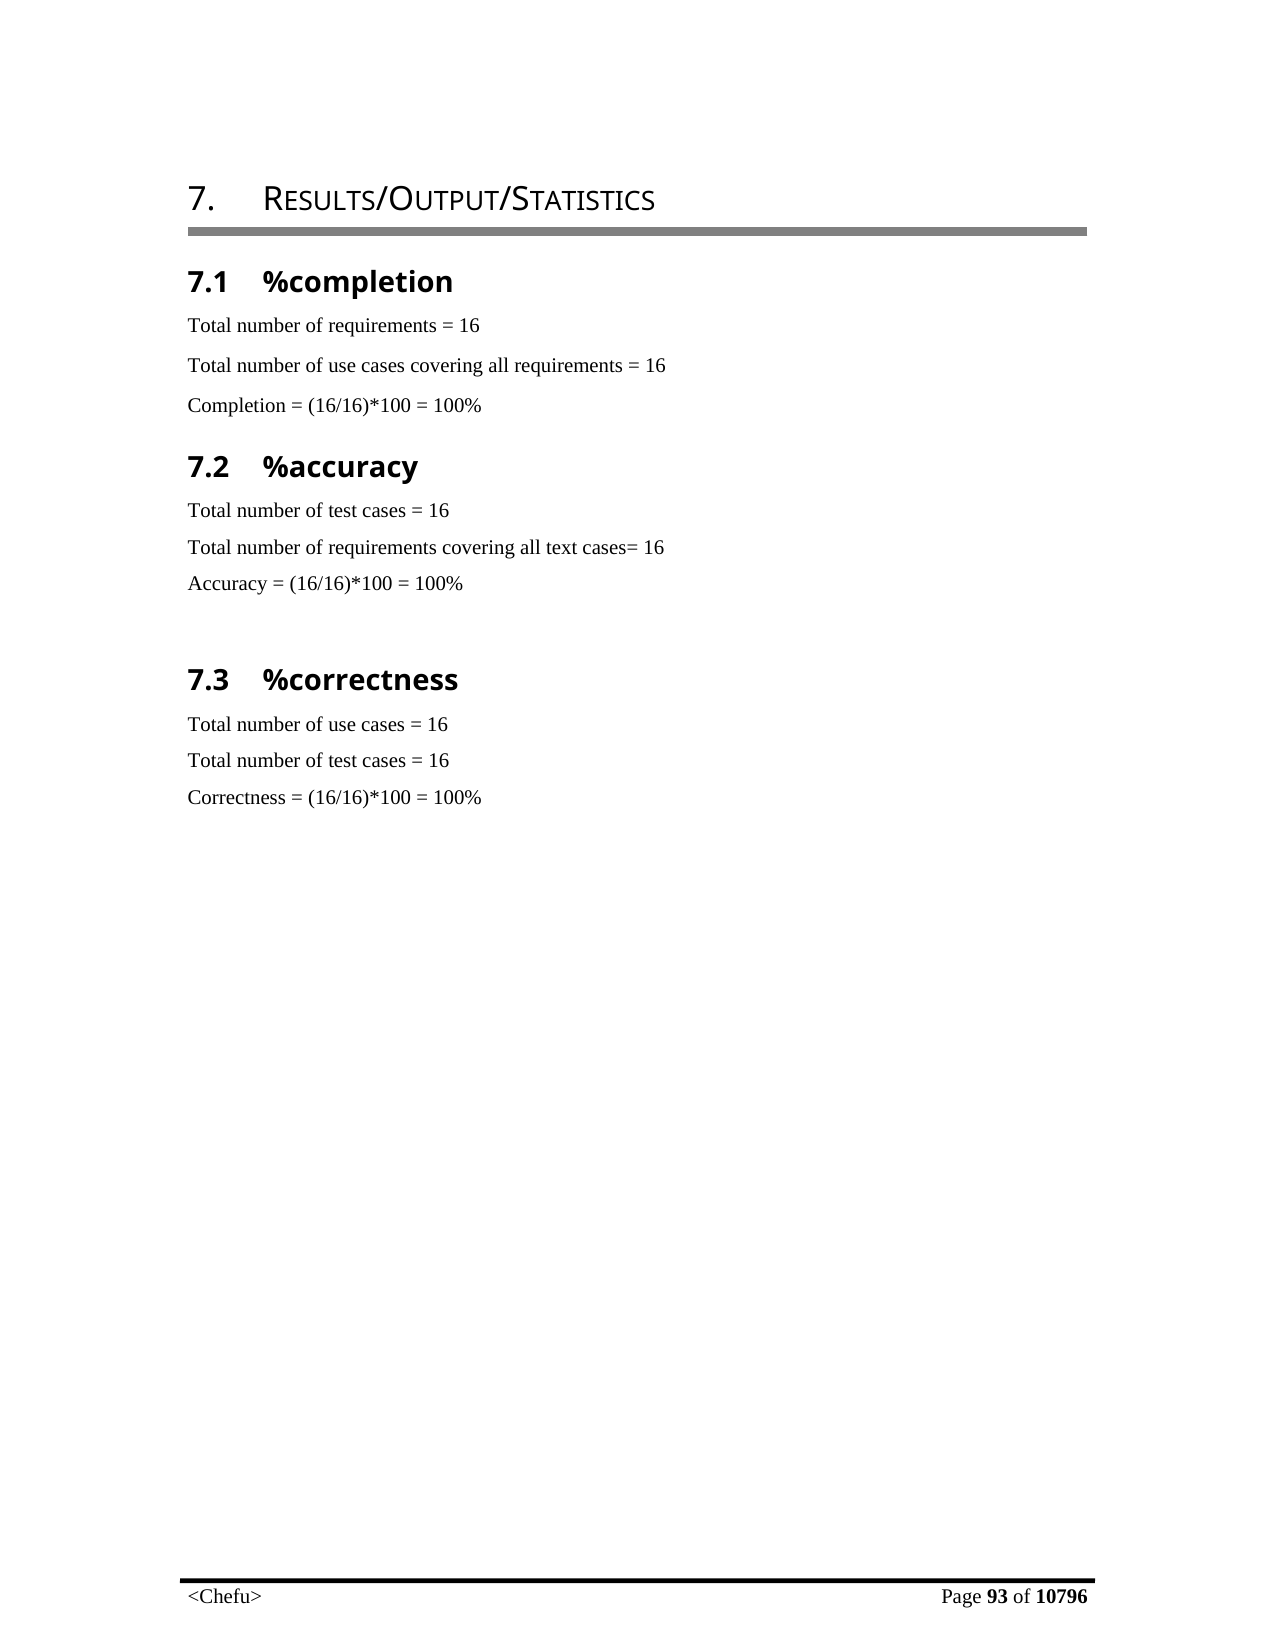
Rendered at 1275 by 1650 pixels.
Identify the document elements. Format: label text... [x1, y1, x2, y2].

text Total number of requirements = 16 [187, 313, 1087, 337]
subtitle Results/Output/Statistics [187, 175, 1087, 236]
text Total number of requirements covering all text cases= 16 [187, 535, 1087, 559]
subtitle %correctness [187, 659, 1087, 699]
text Total number of test cases = 16 [187, 748, 1087, 772]
subtitle %accuracy [187, 446, 1087, 486]
subtitle %completion [187, 261, 1087, 301]
text Total number of use cases = 16 [187, 711, 1087, 736]
text Completion = (16/16)*100 = 100% [187, 393, 1087, 417]
text Total number of test cases = 16 [187, 498, 1087, 522]
text Accuracy = (16/16)*100 = 100% [187, 571, 1087, 595]
text Total number of use cases covering all requirements = 16 [187, 353, 1087, 377]
text Correctness = (16/16)*100 = 100% [187, 784, 1087, 809]
